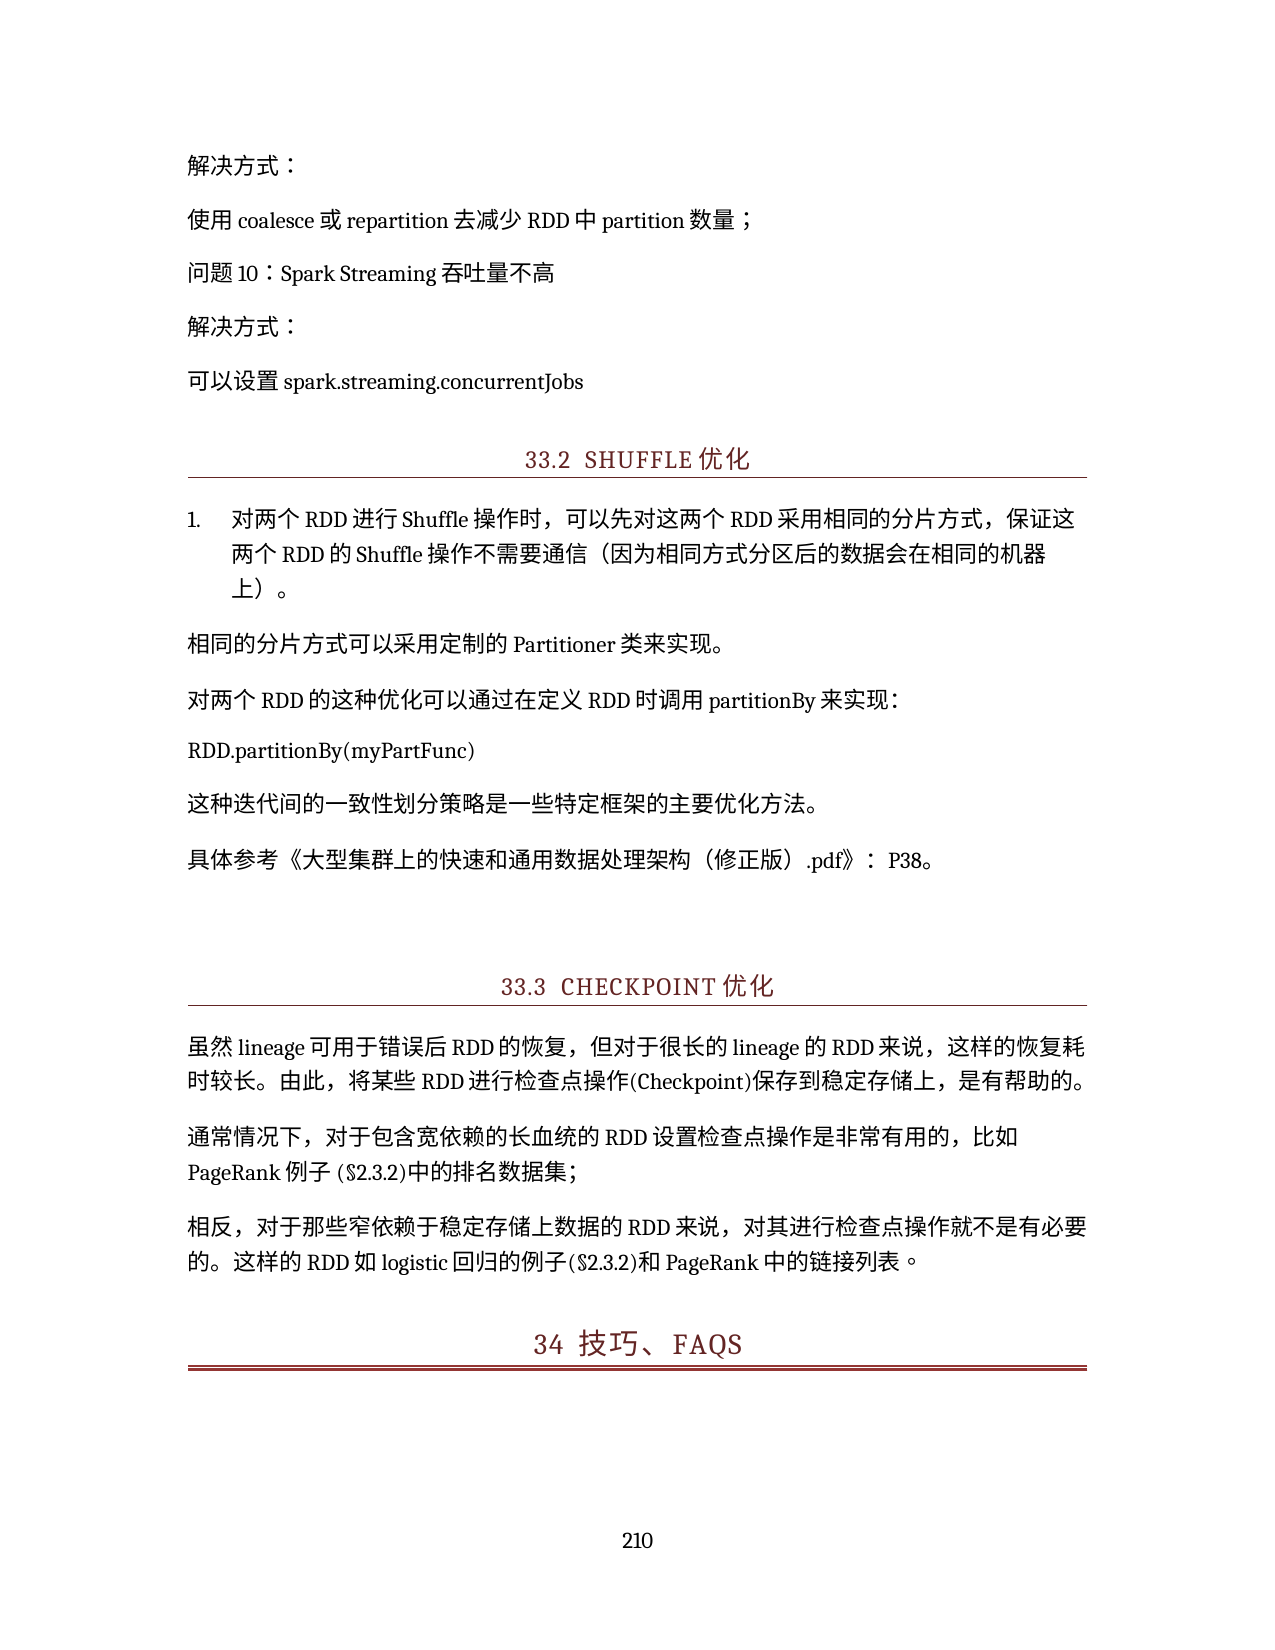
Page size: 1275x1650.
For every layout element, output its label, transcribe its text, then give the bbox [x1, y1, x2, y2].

text 对两个RDD的这种优化可以通过在定义RDD时调用partitionBy来实现： [187, 682, 1087, 715]
text 这种迭代间的一致性划分策略是一些特定框架的主要优化方法。 [187, 786, 1087, 819]
list 对两个RDD进行Shuffle操作时，可以先对这两个RDD采用相同的分片方式，保证这两个RDD的Shuffle操作不需要通信（因为相同方式分区后的数据会在相同的机器上）。 [187, 501, 1087, 604]
text 具体参考《大型集群上的快速和通用数据处理架构（修正版）.pdf》：P38。 [187, 842, 1087, 875]
text 问题10：Spark Streaming吞吐量不高 [187, 257, 1087, 288]
text 通常情况下，对于包含宽依赖的长血统的RDD设置检查点操作是非常有用的，比如PageRank例子 (§2.3.2)中的排名数据集； [187, 1119, 1087, 1187]
text 使用coalesce或repartition去减少RDD中partition数量； [187, 204, 1087, 235]
text 解决方式： [187, 150, 1087, 181]
text RDD.partitionBy(myPartFunc) [187, 737, 1087, 764]
text 解决方式： [187, 311, 1087, 342]
text 虽然lineage可用于错误后RDD的恢复，但对于很长的lineage的RDD来说，这样的恢复耗时较长。由此，将某些RDD进行检查点操作(Checkpoint)保存到稳定存储上，是有帮助的。 [187, 1028, 1087, 1096]
text 相同的分片方式可以采用定制的Partitioner类来实现。 [187, 626, 1087, 659]
subtitle Shuffle优化 [187, 439, 1087, 478]
text 相反，对于那些窄依赖于稳定存储上数据的RDD来说，对其进行检查点操作就不是有必要的。这样的RDD如logistic回归的例子(§2.3.2)和PageRank中的链接列表。 [187, 1209, 1087, 1277]
text 可以设置spark.streaming.concurrentJobs [187, 364, 1087, 396]
subtitle 技巧、FAQs [187, 1321, 1087, 1371]
subtitle Checkpoint优化 [187, 966, 1087, 1006]
